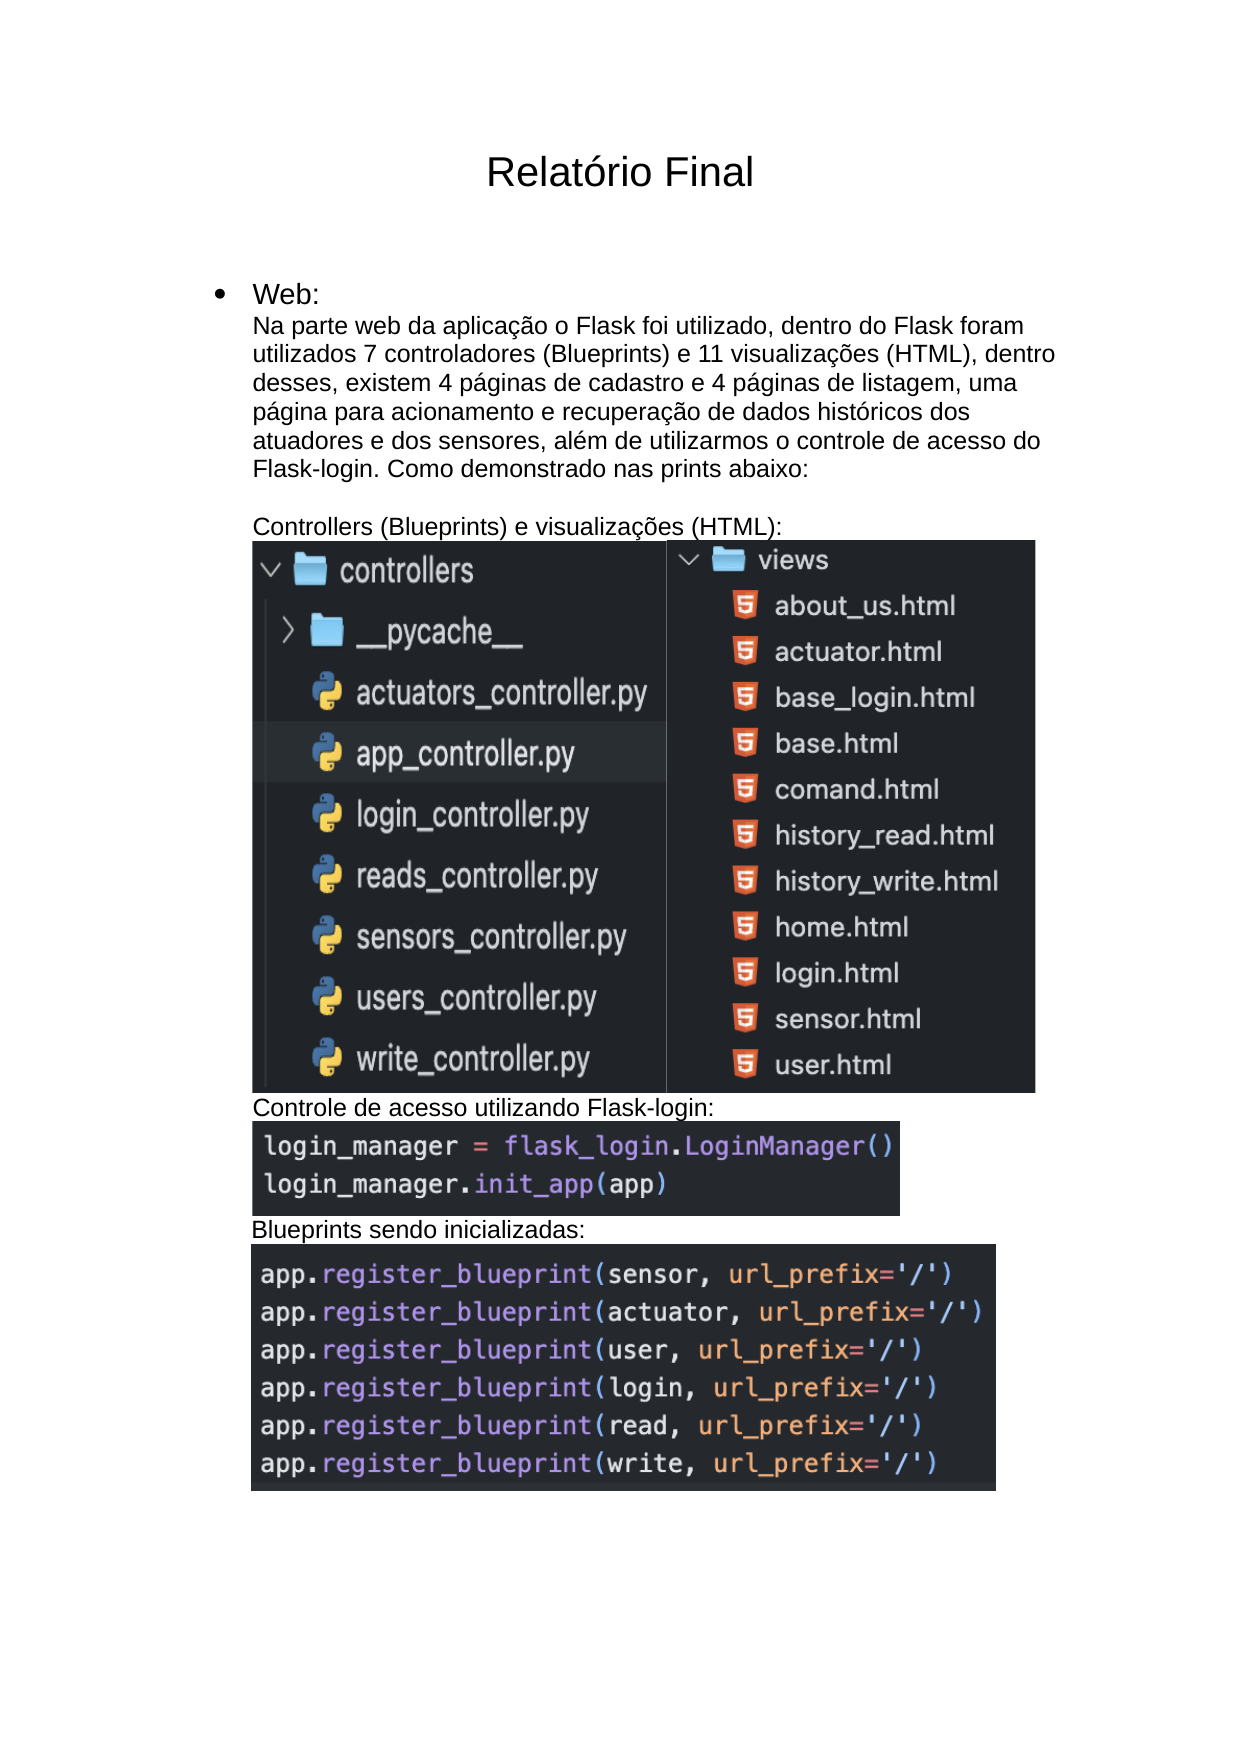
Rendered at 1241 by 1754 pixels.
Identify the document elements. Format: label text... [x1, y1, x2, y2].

list Controle de acesso utilizando Flask-login: [252, 1093, 1063, 1122]
list Controllers (Blueprints) e visualizações (HTML): [252, 512, 1063, 541]
picture [252, 1121, 900, 1216]
text Relatório Final [177, 148, 1063, 196]
text Blueprints sendo inicializadas: [177, 1215, 1063, 1244]
list Na parte web da aplicação o Flask foi utilizado, dentro do Flask foram utilizados 7 controladores (Blueprints) e 11 visualizações (HTML), dentro desses, existem 4 páginas de cadastro e 4 páginas de listagem, uma página para acionamento e recuperação de dados históricos dos atuadores e dos sensores, além de utilizarmos o controle de acesso do Flask-login. Como demonstrado nas prints abaixo: [252, 311, 1063, 483]
picture [252, 540, 1036, 1093]
picture [251, 1244, 996, 1491]
list Web: [215, 277, 1063, 311]
